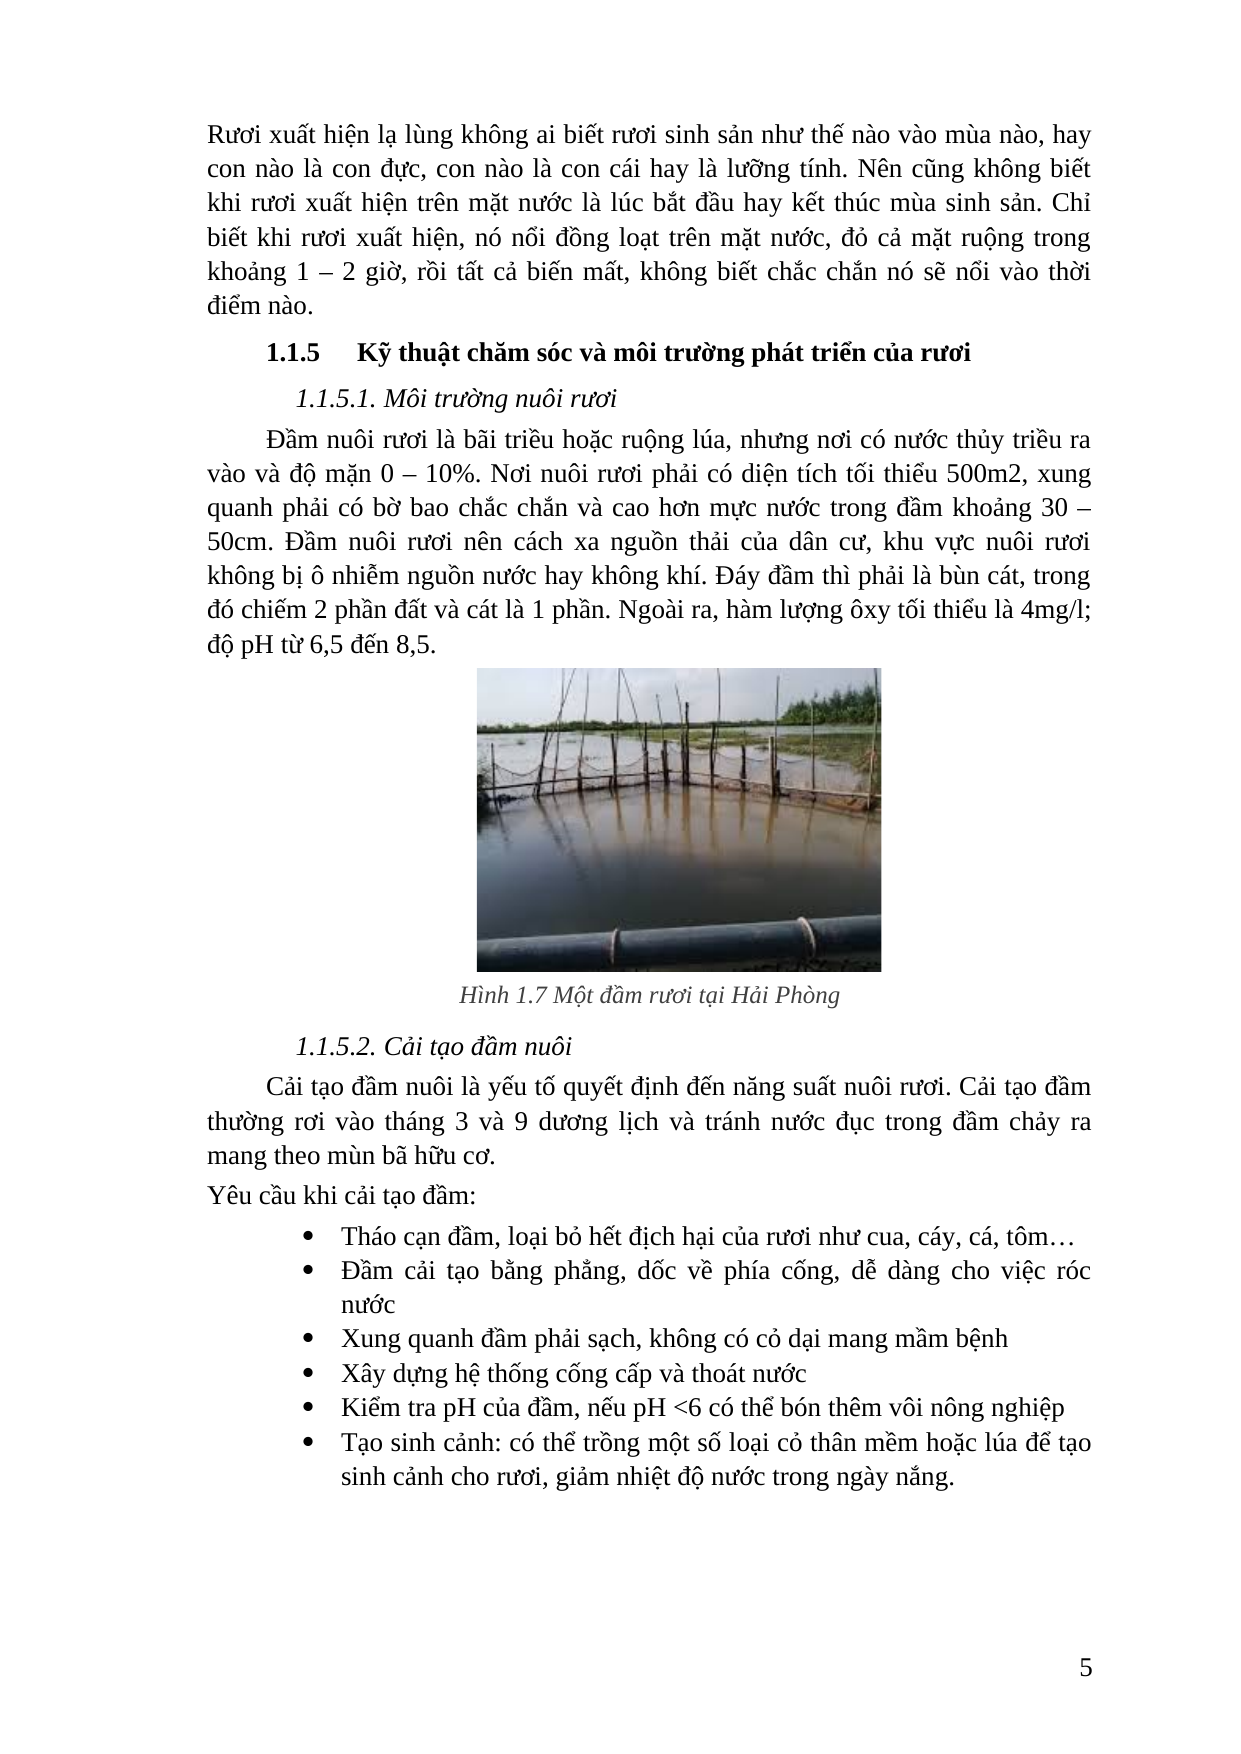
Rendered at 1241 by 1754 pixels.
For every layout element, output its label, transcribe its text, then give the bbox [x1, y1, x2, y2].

subtitle Môi trường nuôi rươi [207, 382, 1092, 413]
text Yêu cầu khi cải tạo đầm: [207, 1179, 1092, 1210]
picture [476, 668, 882, 972]
list Xung quanh đầm phải sạch, không có cỏ dại mang mầm bệnh [303, 1322, 1092, 1354]
list Tạo sinh cảnh: có thể trồng một số loại cỏ thân mềm hoặc lúa để tạo sinh cảnh cho rươi, giảm nhiệt độ nước trong ngày nắng. [303, 1426, 1092, 1491]
list Đầm cải tạo bằng phẳng, dốc về phía cống, dễ dàng cho việc róc nước [303, 1254, 1092, 1319]
text Rươi xuất hiện lạ lùng không ai biết rươi sinh sản như thế nào vào mùa nào, hay con nào là con đực, con nào là con cái hay là lưỡng tính. Nên cũng không biết khi rươi xuất hiện trên mặt nước là lúc bắt đầu hay kết thúc mùa sinh sản. Chỉ biết khi rươi xuất hiện, nó nổi đồng loạt trên mặt nước, đỏ cả mặt ruộng trong khoảng 1 – 2 giờ, rồi tất cả biến mất, không biết chắc chắn nó sẽ nổi vào thời điểm nào. [207, 118, 1092, 320]
subtitle Kỹ thuật chăm sóc và môi trường phát triển của rươi [266, 336, 1092, 367]
list Xây dựng hệ thống cống cấp và thoát nước [303, 1357, 1092, 1388]
list Tháo cạn đầm, loại bỏ hết địch hại của rươi như cua, cáy, cá, tôm… [303, 1220, 1092, 1251]
text Cải tạo đầm nuôi là yếu tố quyết định đến năng suất nuôi rươi. Cải tạo đầm thường rơi vào tháng 3 và 9 dương lịch và tránh nước đục trong đầm chảy ra mang theo mùn bã hữu cơ. [207, 1071, 1092, 1170]
list Kiểm tra pH của đầm, nếu pH <6 có thể bón thêm vôi nông nghiệp [303, 1391, 1092, 1422]
subtitle Cải tạo đầm nuôi [207, 1030, 1092, 1061]
text Đầm nuôi rươi là bãi triều hoặc ruộng lúa, nhưng nơi có nước thủy triều ra vào và độ mặn 0 – 10%. Nơi nuôi rươi phải có diện tích tối thiểu 500m2, xung quanh phải có bờ bao chắc chắn và cao hơn mực nước trong đầm khoảng 30 – 50cm. Đầm nuôi rươi nên cách xa nguồn thải của dân cư, khu vực nuôi rươi không bị ô nhiễm nguồn nước hay không khí. Đáy đầm thì phải là bùn cát, trong đó chiếm 2 phần đất và cát là 1 phần. Ngoài ra, hàm lượng ôxy tối thiểu là 4mg/l; độ pH từ 6,5 đến 8,5. [207, 423, 1092, 659]
